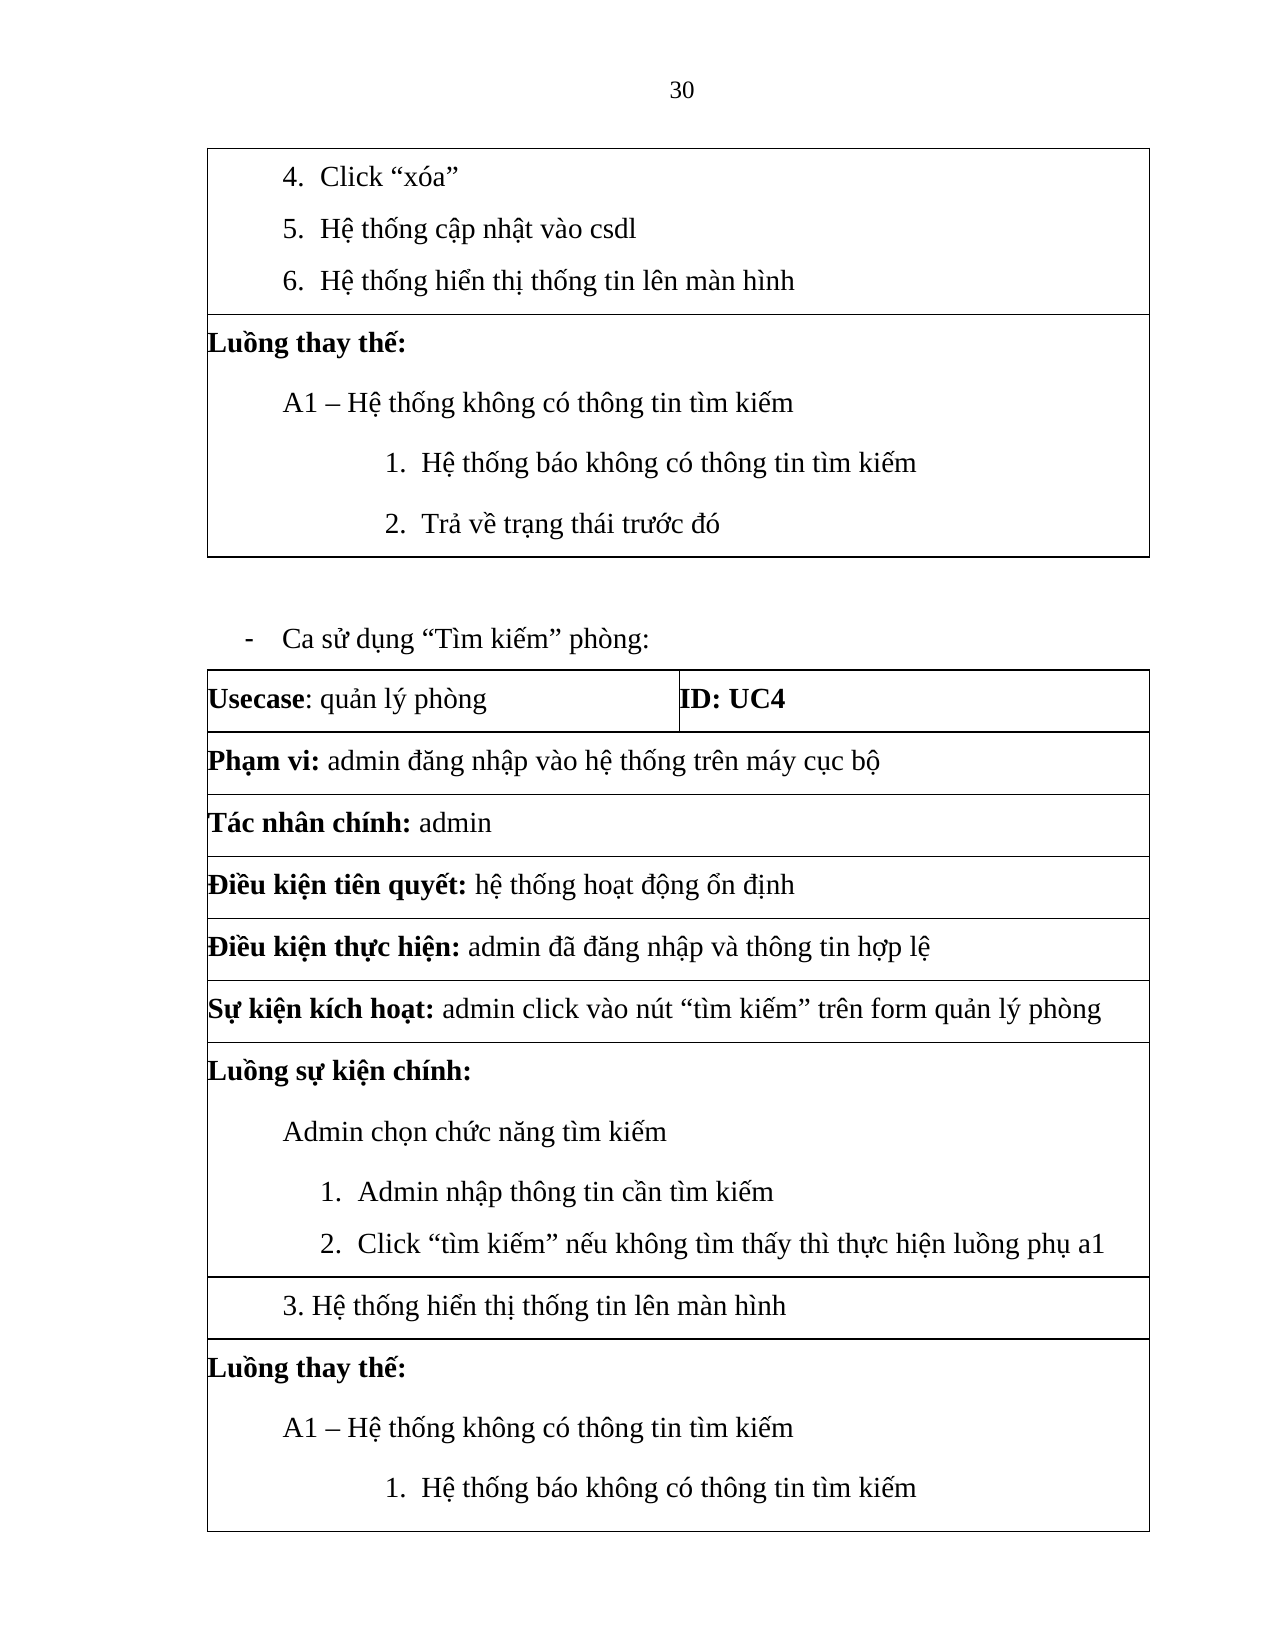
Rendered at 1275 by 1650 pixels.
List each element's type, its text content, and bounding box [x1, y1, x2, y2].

table_cell Luồng thay thế: A1 – Hệ thống không có thông tin tìm kiếm 1. Hệ thống báo không có thông tin tìm kiếm 2. Trả về trạng thái trước đó [208, 315, 1149, 556]
table_cell Điều kiện thực hiện: admin đã đăng nhập và thông tin hợp lệ [208, 919, 1149, 980]
table_header ID: UC4 [680, 671, 1149, 731]
table_header Usecase: quản lý phòng [208, 671, 679, 731]
list Ca sử dụng “Tìm kiếm” phòng: [244, 618, 932, 657]
table_cell Điều kiện tiên quyết: hệ thống hoạt động ổn định [208, 857, 1149, 918]
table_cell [208, 1340, 1149, 1531]
table_cell Luồng sự kiện chính: Admin chọn chức năng tìm kiếm 1. Admin nhập thông tin cần tìm kiếm 2. Click “tìm kiếm” nếu không tìm thấy thì thực hiện luồng phụ a1 [208, 1043, 1149, 1276]
table_cell Tác nhân chính: admin [208, 795, 1149, 856]
table_cell Sự kiện kích hoạt: admin click vào nút “tìm kiếm” trên form quản lý phòng [208, 981, 1149, 1042]
table_cell Phạm vi: admin đăng nhập vào hệ thống trên máy cục bộ [208, 733, 1149, 793]
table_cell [208, 149, 1149, 313]
table_cell 3. Hệ thống hiển thị thống tin lên màn hình [208, 1278, 1149, 1338]
